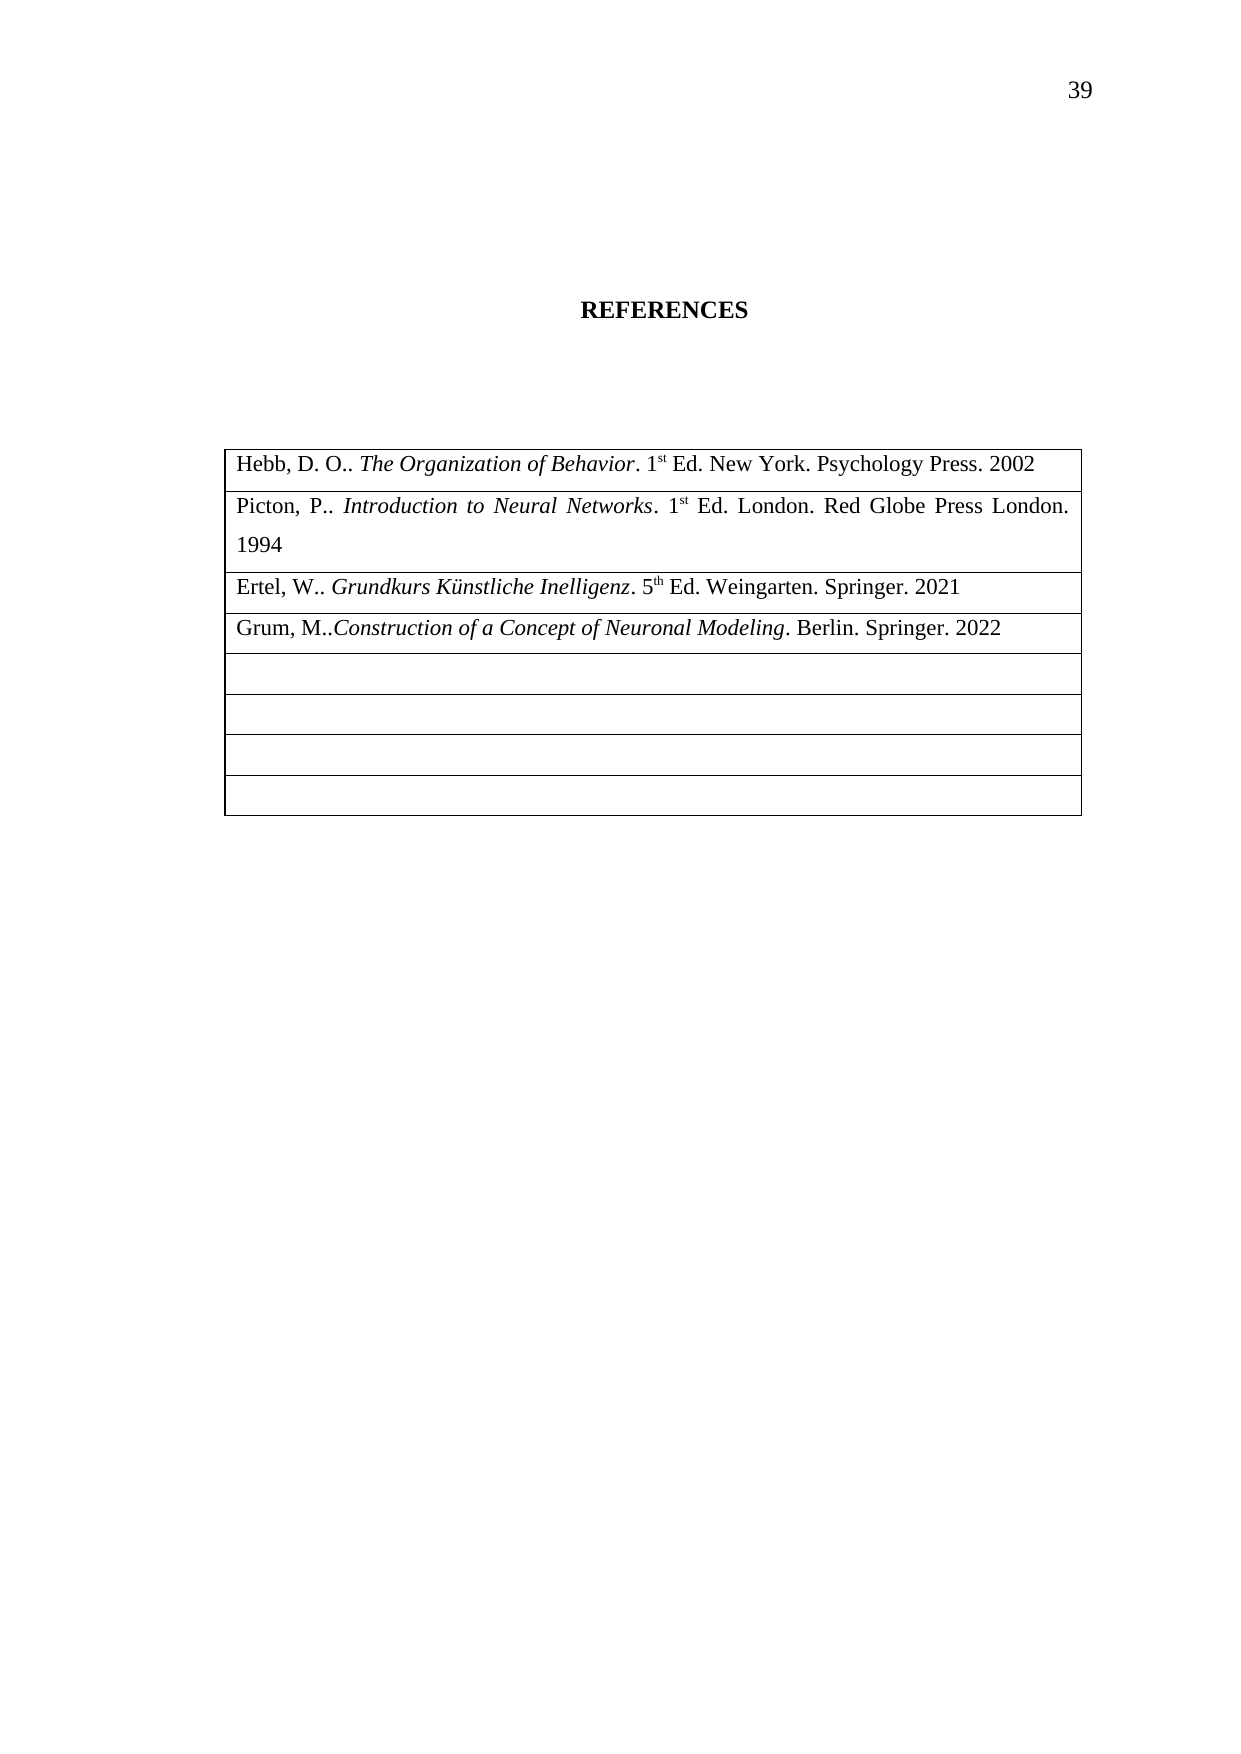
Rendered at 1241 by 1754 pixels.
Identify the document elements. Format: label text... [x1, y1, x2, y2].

table_cell [226, 776, 1081, 815]
table_cell Ertel, W.. Grundkurs Künstliche Inelligenz. 5th Ed. Weingarten. Springer. 2021 [226, 573, 1081, 612]
table_cell [226, 735, 1081, 774]
table_header Hebb, D. O.. The Organization of Behavior. 1st Ed. New York. Psychology Press. 2002 [226, 450, 1081, 491]
text REFERENCES [236, 295, 1092, 324]
table_cell [226, 654, 1081, 693]
table_cell Picton, P.. Introduction to Neural Networks. 1st Ed. London. Red Globe Press London. 1994 [226, 492, 1081, 572]
table_cell [226, 695, 1081, 734]
table_cell Grum, M..Construction of a Concept of Neuronal Modeling. Berlin. Springer. 2022 [226, 614, 1081, 653]
